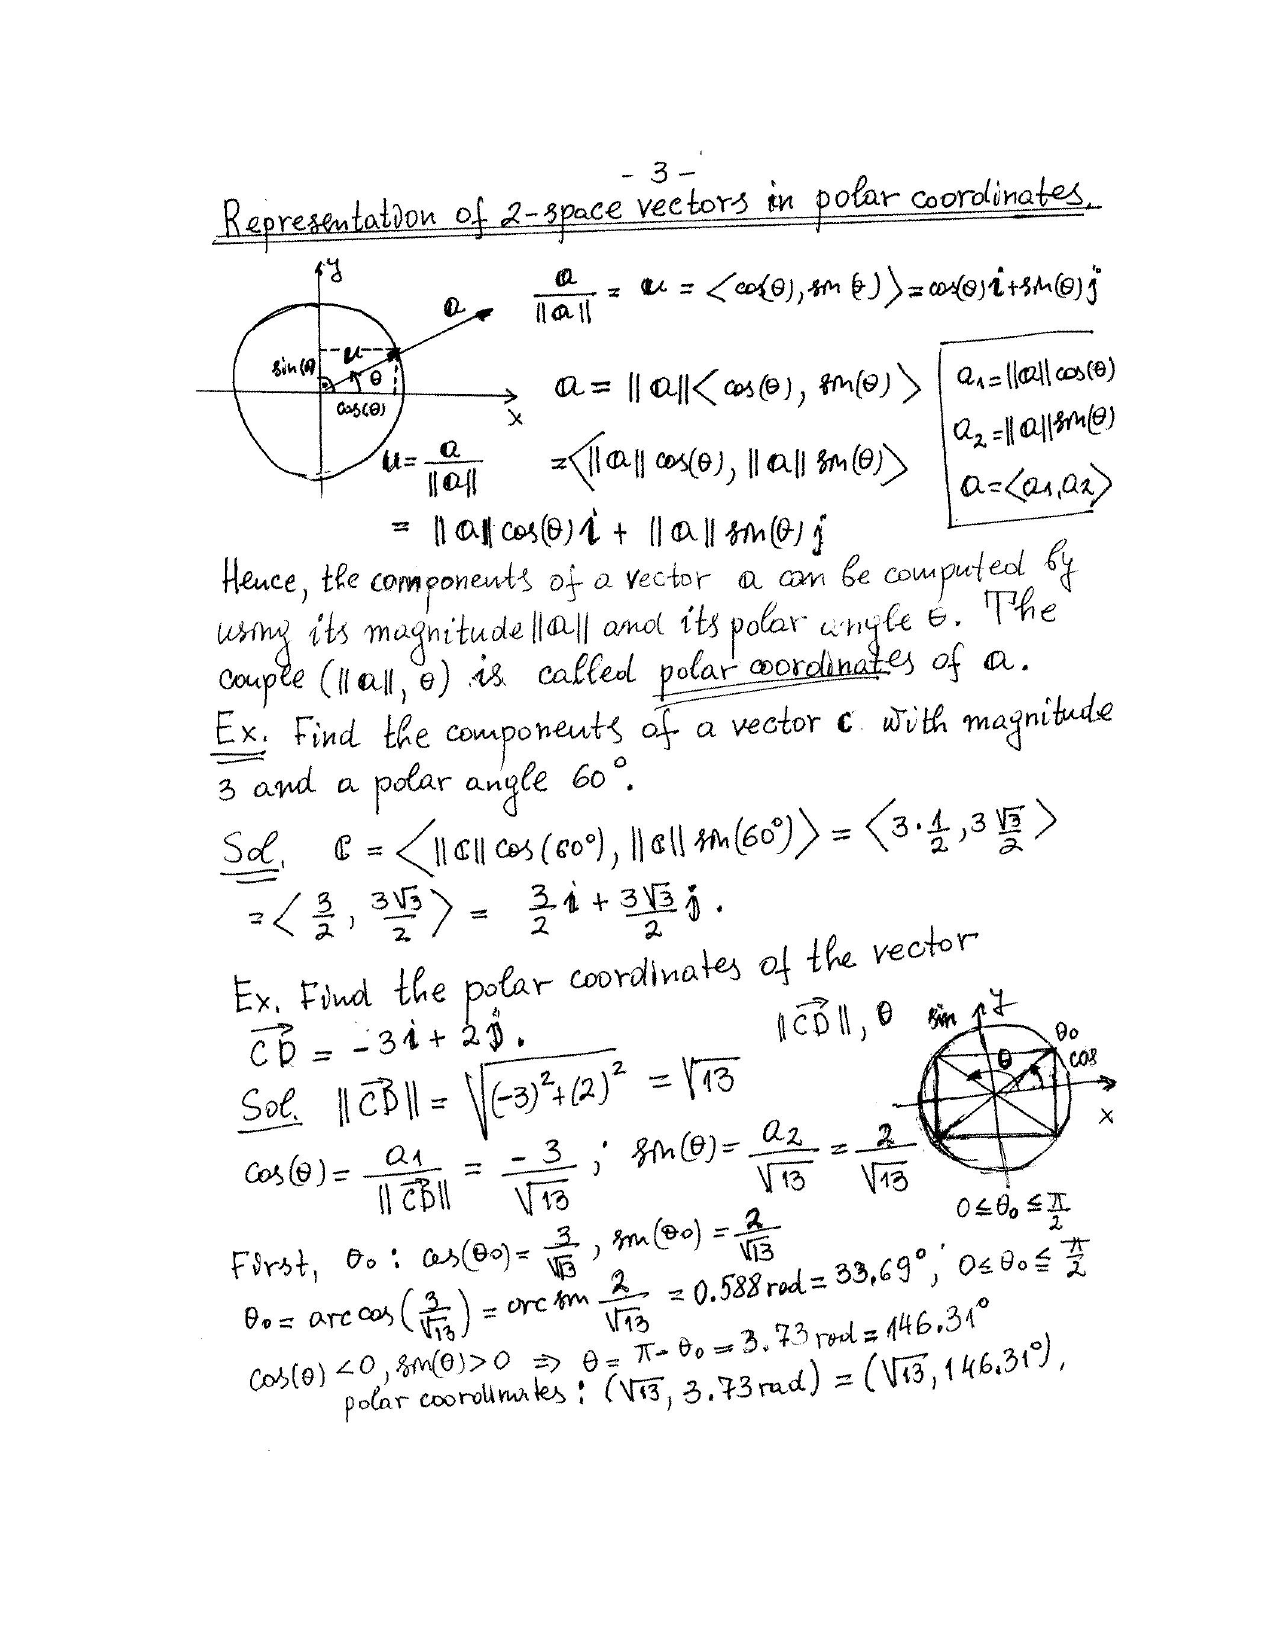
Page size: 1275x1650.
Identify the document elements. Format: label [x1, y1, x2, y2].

picture [150, 150, 1125, 1501]
